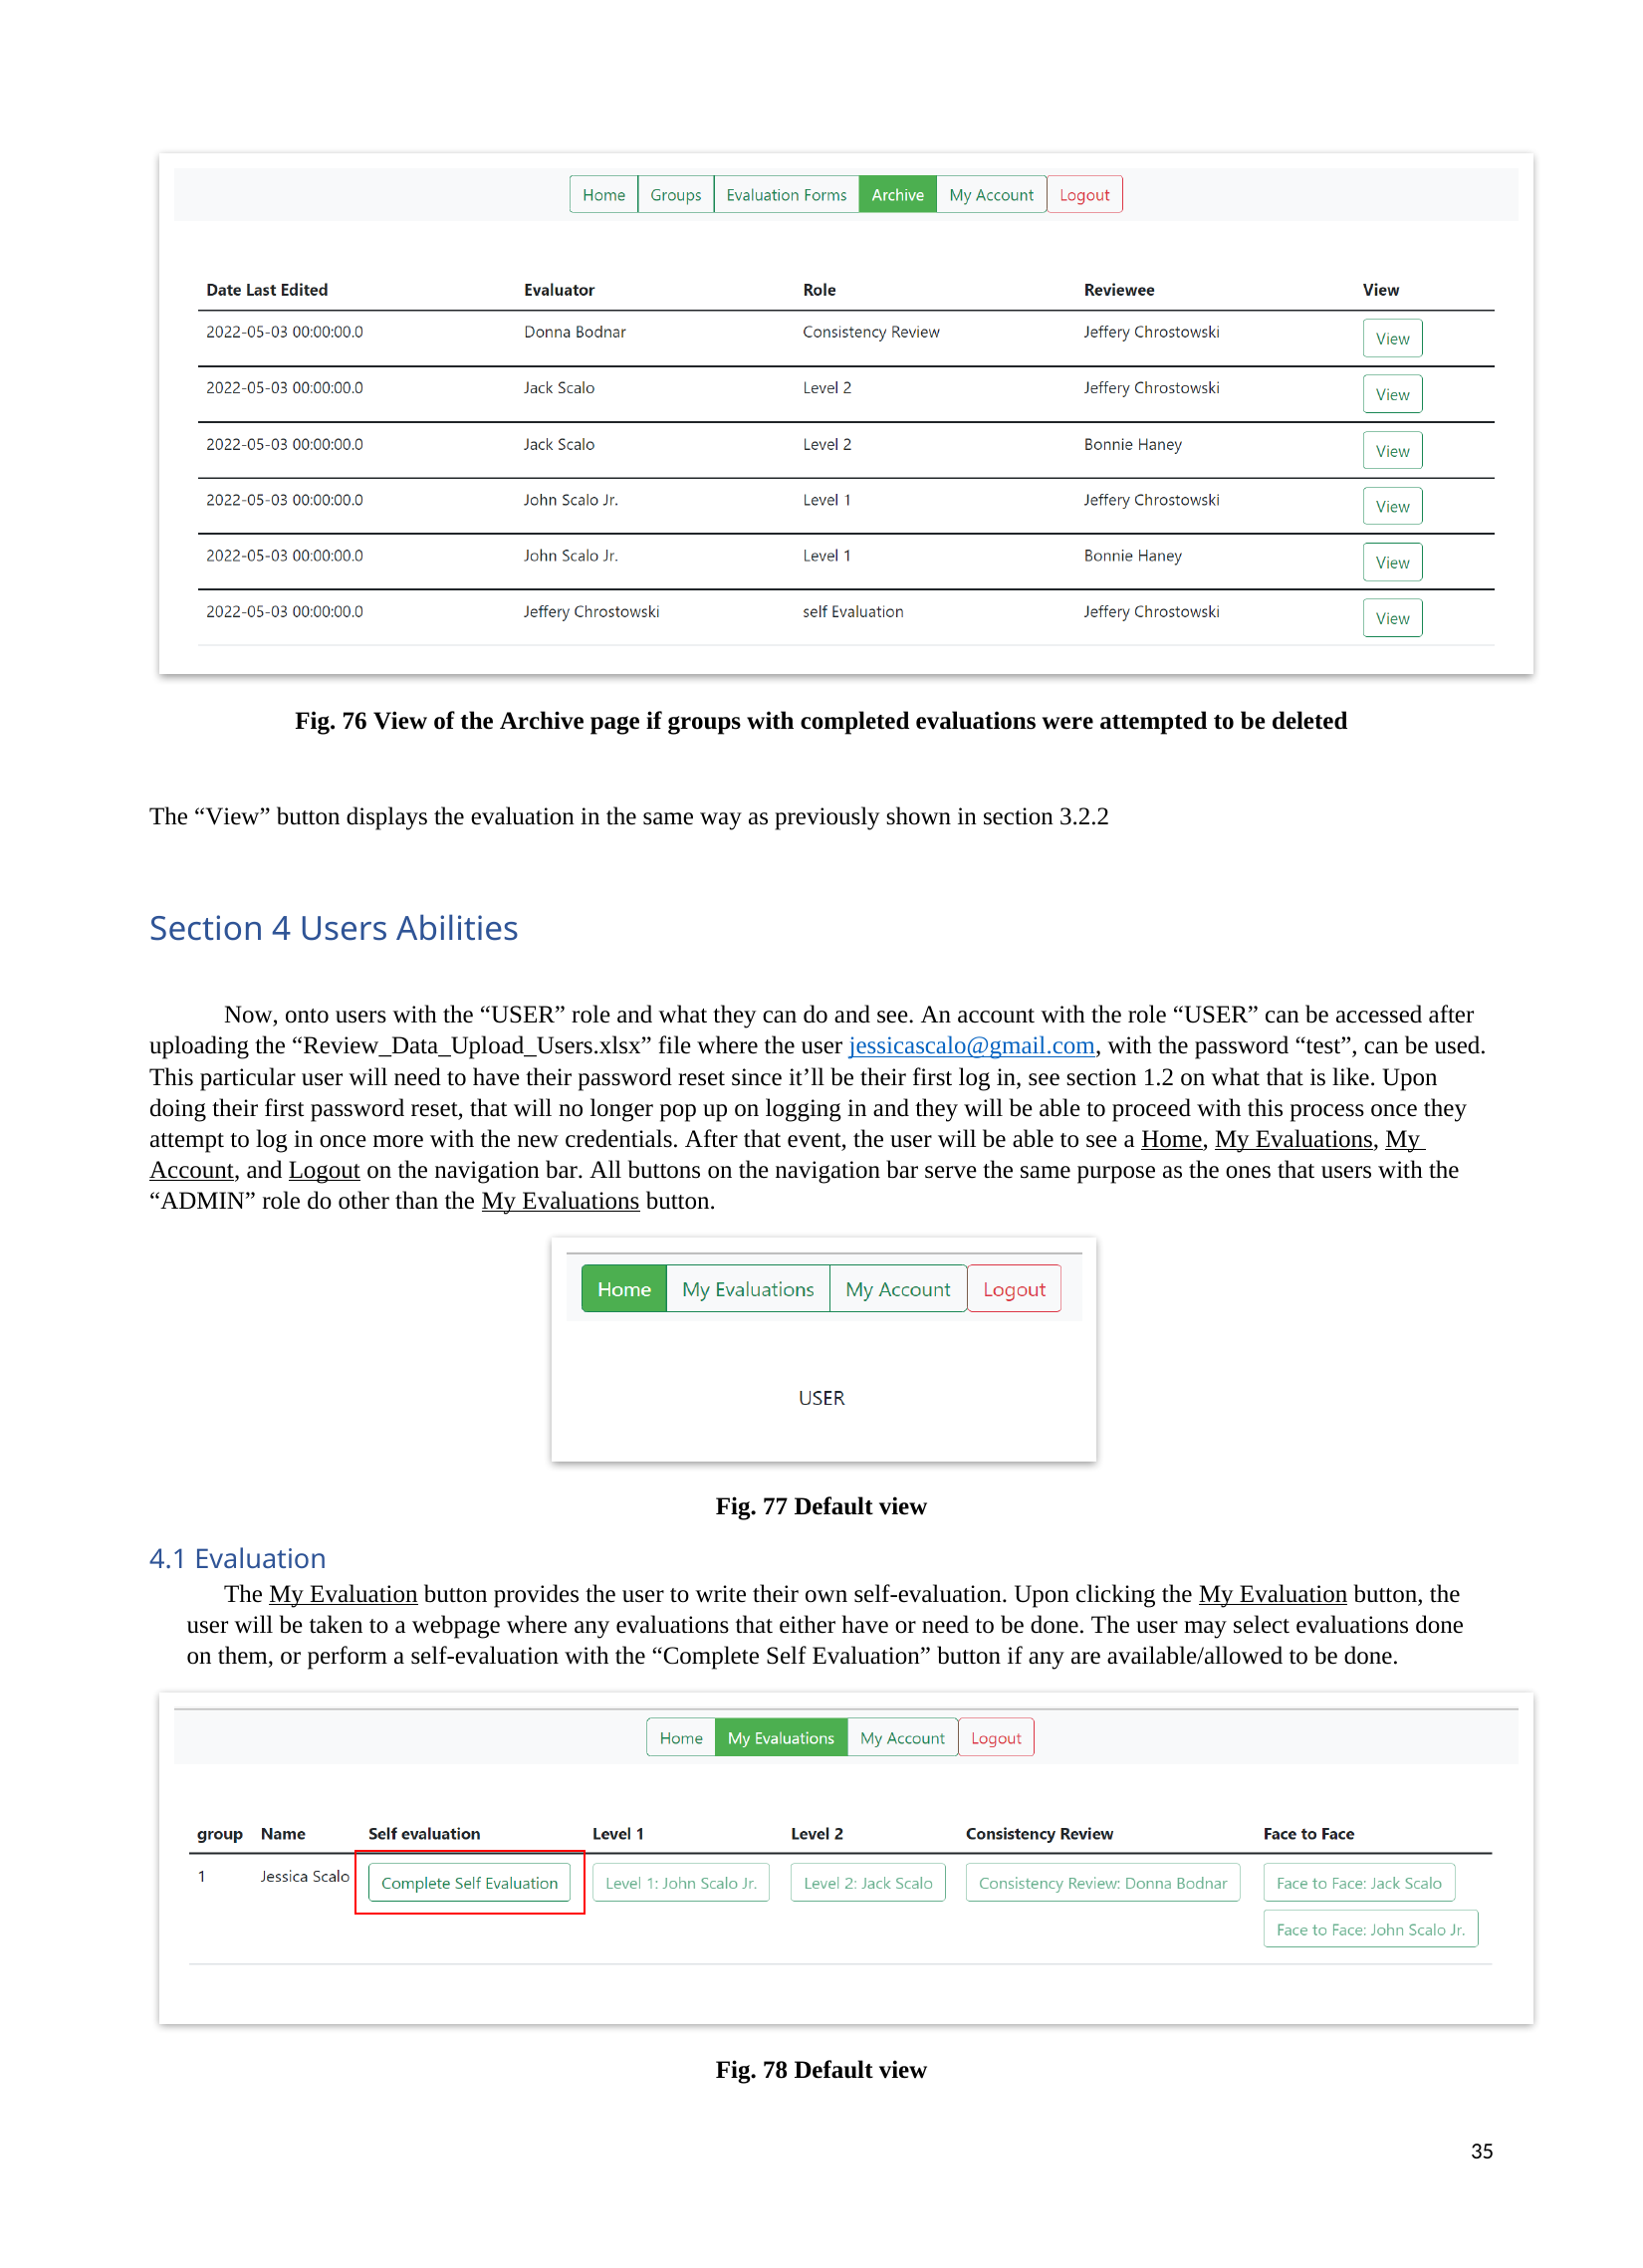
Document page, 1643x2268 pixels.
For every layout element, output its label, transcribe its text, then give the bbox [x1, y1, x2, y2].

text Now, onto users with the “USER” role and what they can do and see. An account with the role “USER” can be accessed after uploading the “Review_Data_Upload_Users.xlsx” file where the user jessicascalo@gmail.com, with the password “test”, can be used. This particular user will need to have their password reset since it’ll be their first log in, see section 1.2 on what that is like. Upon doing their first password reset, that will no longer pop up on logging in and they will be able to proceed with this process once they attempt to log in once more with the new credentials. After that event, the user will be able to see a Home, My Evaluations, My Account, and Logout on the navigation bar. All buttons on the navigation bar serve the same purpose as the ones that users with the “ADMIN” role do other than the My Evaluations button. [149, 1000, 1494, 1214]
picture [174, 1706, 1519, 2009]
picture [567, 1251, 1082, 1447]
subtitle Section 4 Users Abilities [149, 905, 1494, 950]
text Fig. 78 Default view [149, 2055, 1494, 2084]
subtitle 4.1 Evaluation [149, 1539, 1494, 1576]
text Fig. 76 View of the Archive page if groups with completed evaluations were attempted to be deleted [149, 706, 1494, 735]
picture [174, 168, 1519, 660]
text Fig. 77 Default view [149, 1491, 1494, 1520]
text The “View” button displays the evaluation in the same way as previously shown in section 3.2.2 [149, 801, 1494, 830]
list The My Evaluation button provides the user to write their own self-evaluation. Upon clicking the My Evaluation button, the user will be taken to a webpage where any evaluations that either have or need to be done. The user may select evaluations done on them, or perform a self-evaluation with the “Complete Self Evaluation” button if any are available/allowed to be done. [186, 1579, 1494, 1670]
